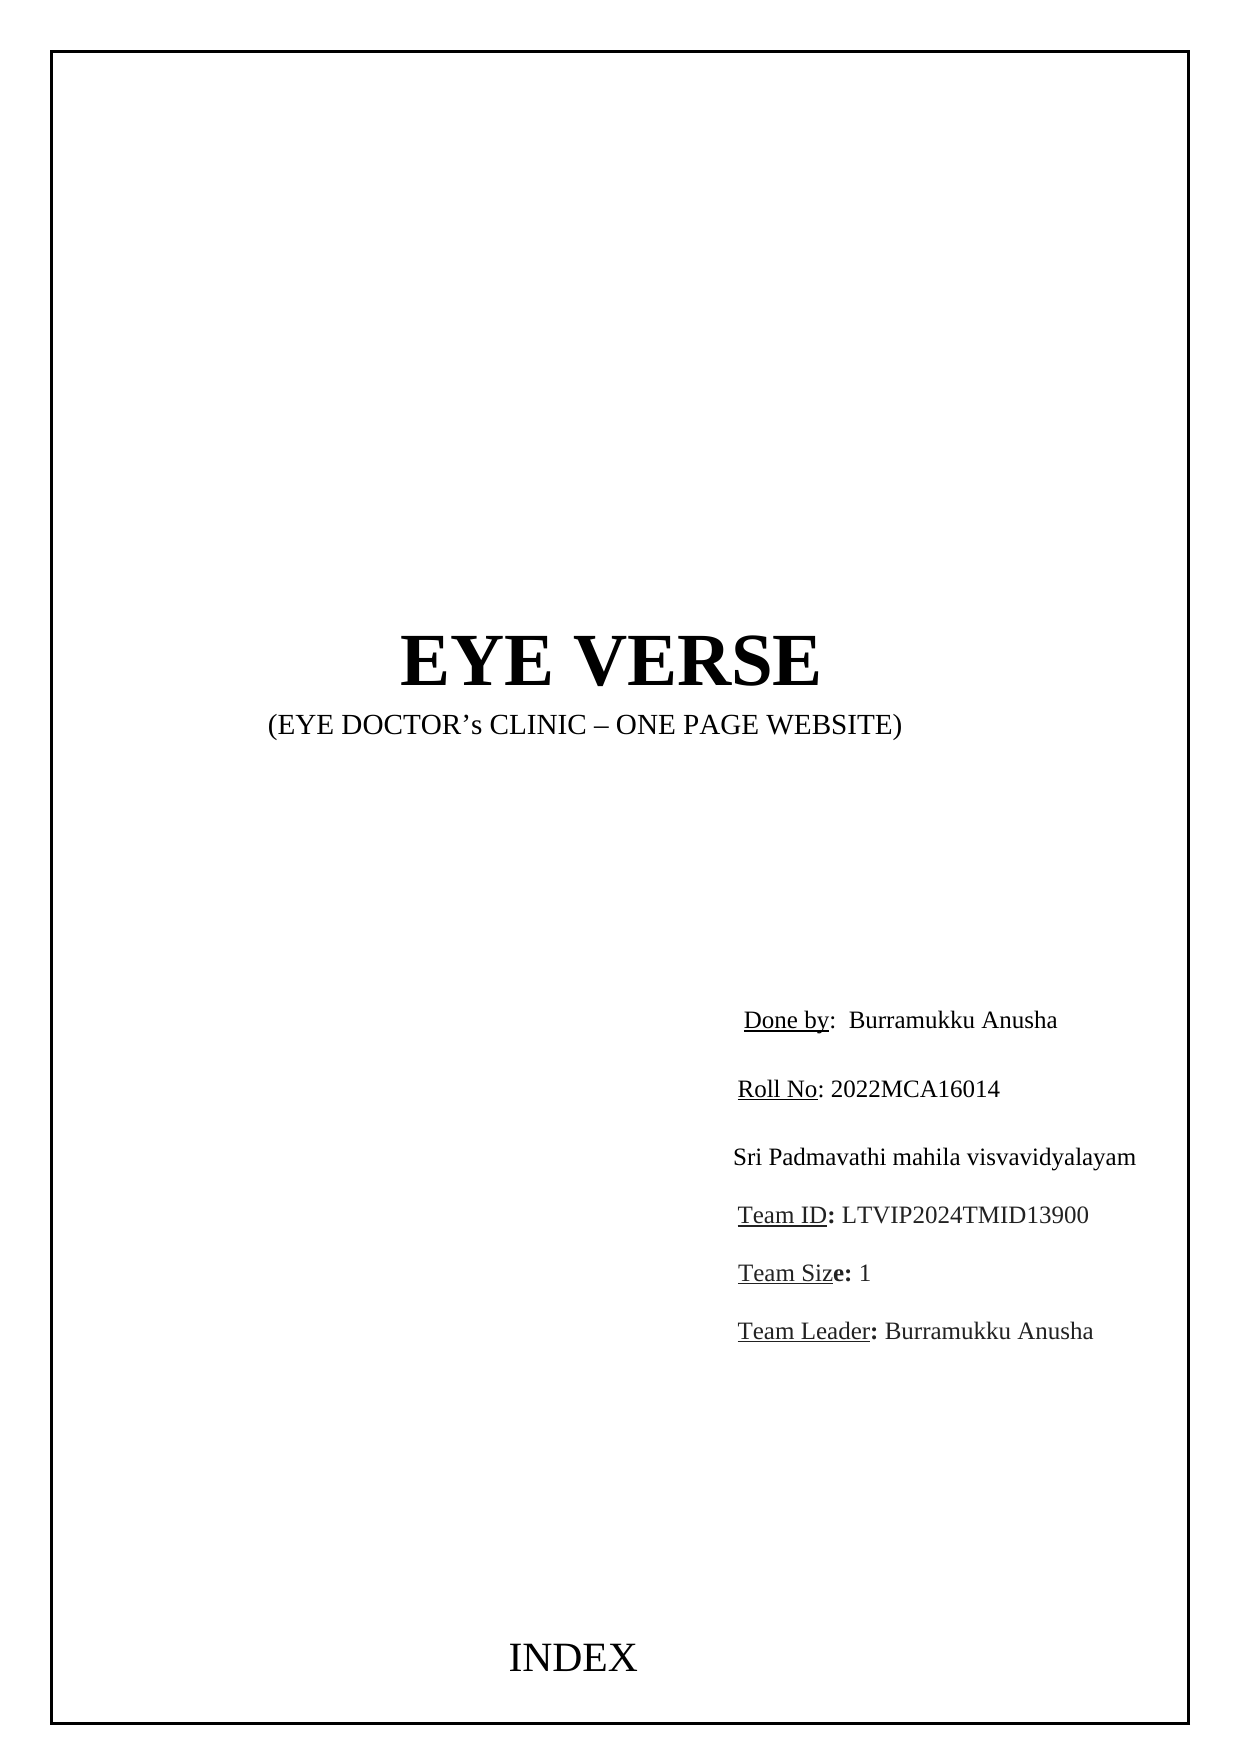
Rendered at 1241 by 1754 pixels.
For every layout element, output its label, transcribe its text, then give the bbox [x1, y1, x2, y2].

text EYE VERSE [100, 615, 1136, 701]
text INDEX [100, 1633, 1136, 1681]
text Team ID: LTVIP2024TMID13900 [100, 1200, 1140, 1229]
text Done by: Burramukku Anusha [100, 1005, 1136, 1034]
text Team Leader: Burramukku Anusha [100, 1316, 1140, 1345]
text Roll No: 2022MCA16014 [100, 1074, 1136, 1102]
text (EYE DOCTOR’s CLINIC – ONE PAGE WEBSITE) [100, 707, 1136, 741]
text Team Size: 1 [100, 1258, 1140, 1287]
text Sri Padmavathi mahila visvavidyalayam [100, 1142, 1136, 1171]
